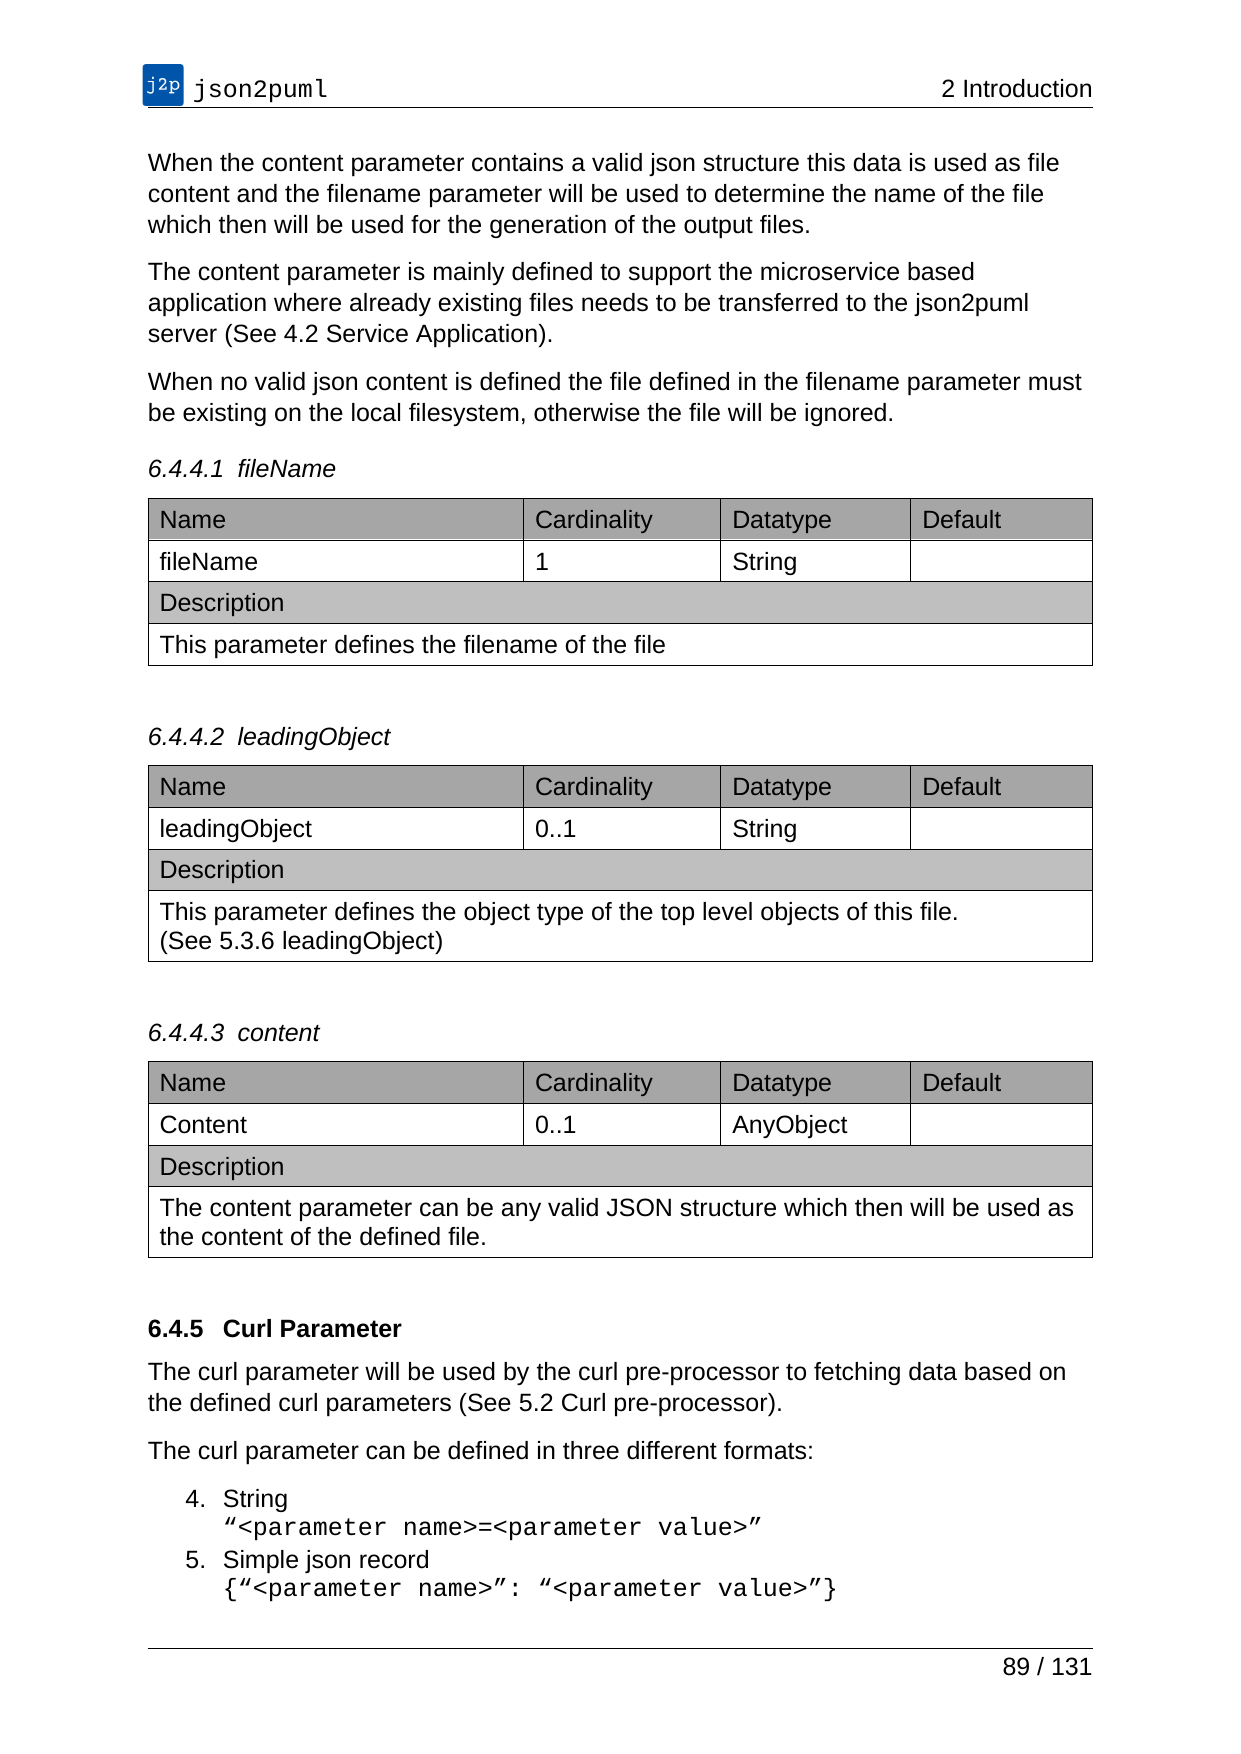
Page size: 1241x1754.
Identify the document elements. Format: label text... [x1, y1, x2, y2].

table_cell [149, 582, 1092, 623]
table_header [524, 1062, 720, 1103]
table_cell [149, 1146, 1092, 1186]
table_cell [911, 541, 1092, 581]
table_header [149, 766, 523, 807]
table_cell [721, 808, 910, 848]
list Simple json record {“<parameter name>”: “<parameter value>”} [185, 1545, 1093, 1604]
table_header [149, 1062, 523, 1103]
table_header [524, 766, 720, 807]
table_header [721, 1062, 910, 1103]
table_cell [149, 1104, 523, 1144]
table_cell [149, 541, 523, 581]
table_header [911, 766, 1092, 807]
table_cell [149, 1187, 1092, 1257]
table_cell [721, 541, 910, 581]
subtitle fileName [148, 454, 1093, 483]
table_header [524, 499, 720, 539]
text The content parameter is mainly defined to support the microservice based application where already existing files needs to be transferred to the json2puml server (See 4.2 Service Application). [148, 257, 1093, 348]
list String “<parameter name>=<parameter value>” [185, 1484, 1093, 1543]
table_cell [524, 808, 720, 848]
text When the content parameter contains a valid json structure this data is used as file content and the filename parameter will be used to determine the name of the file which then will be used for the generation of the output files. [148, 148, 1093, 238]
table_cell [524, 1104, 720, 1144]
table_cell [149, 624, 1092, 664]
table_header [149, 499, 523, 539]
text When no valid json content is defined the file defined in the filename parameter must be existing on the local filesystem, otherwise the file will be ignored. [148, 367, 1093, 427]
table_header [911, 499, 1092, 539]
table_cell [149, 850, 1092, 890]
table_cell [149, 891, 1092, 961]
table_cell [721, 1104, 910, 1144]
subtitle content [148, 1018, 1093, 1046]
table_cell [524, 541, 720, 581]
subtitle Curl Parameter [148, 1314, 1093, 1342]
subtitle leadingObject [148, 722, 1093, 750]
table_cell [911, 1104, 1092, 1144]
text The curl parameter will be used by the curl pre-processor to fetching data based on the defined curl parameters (See 5.2 Curl pre-processor). [148, 1357, 1093, 1417]
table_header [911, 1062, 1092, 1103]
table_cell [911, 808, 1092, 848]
picture [142, 64, 184, 106]
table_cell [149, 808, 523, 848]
text The curl parameter can be defined in three different formats: [148, 1436, 1093, 1465]
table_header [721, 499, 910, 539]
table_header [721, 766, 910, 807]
